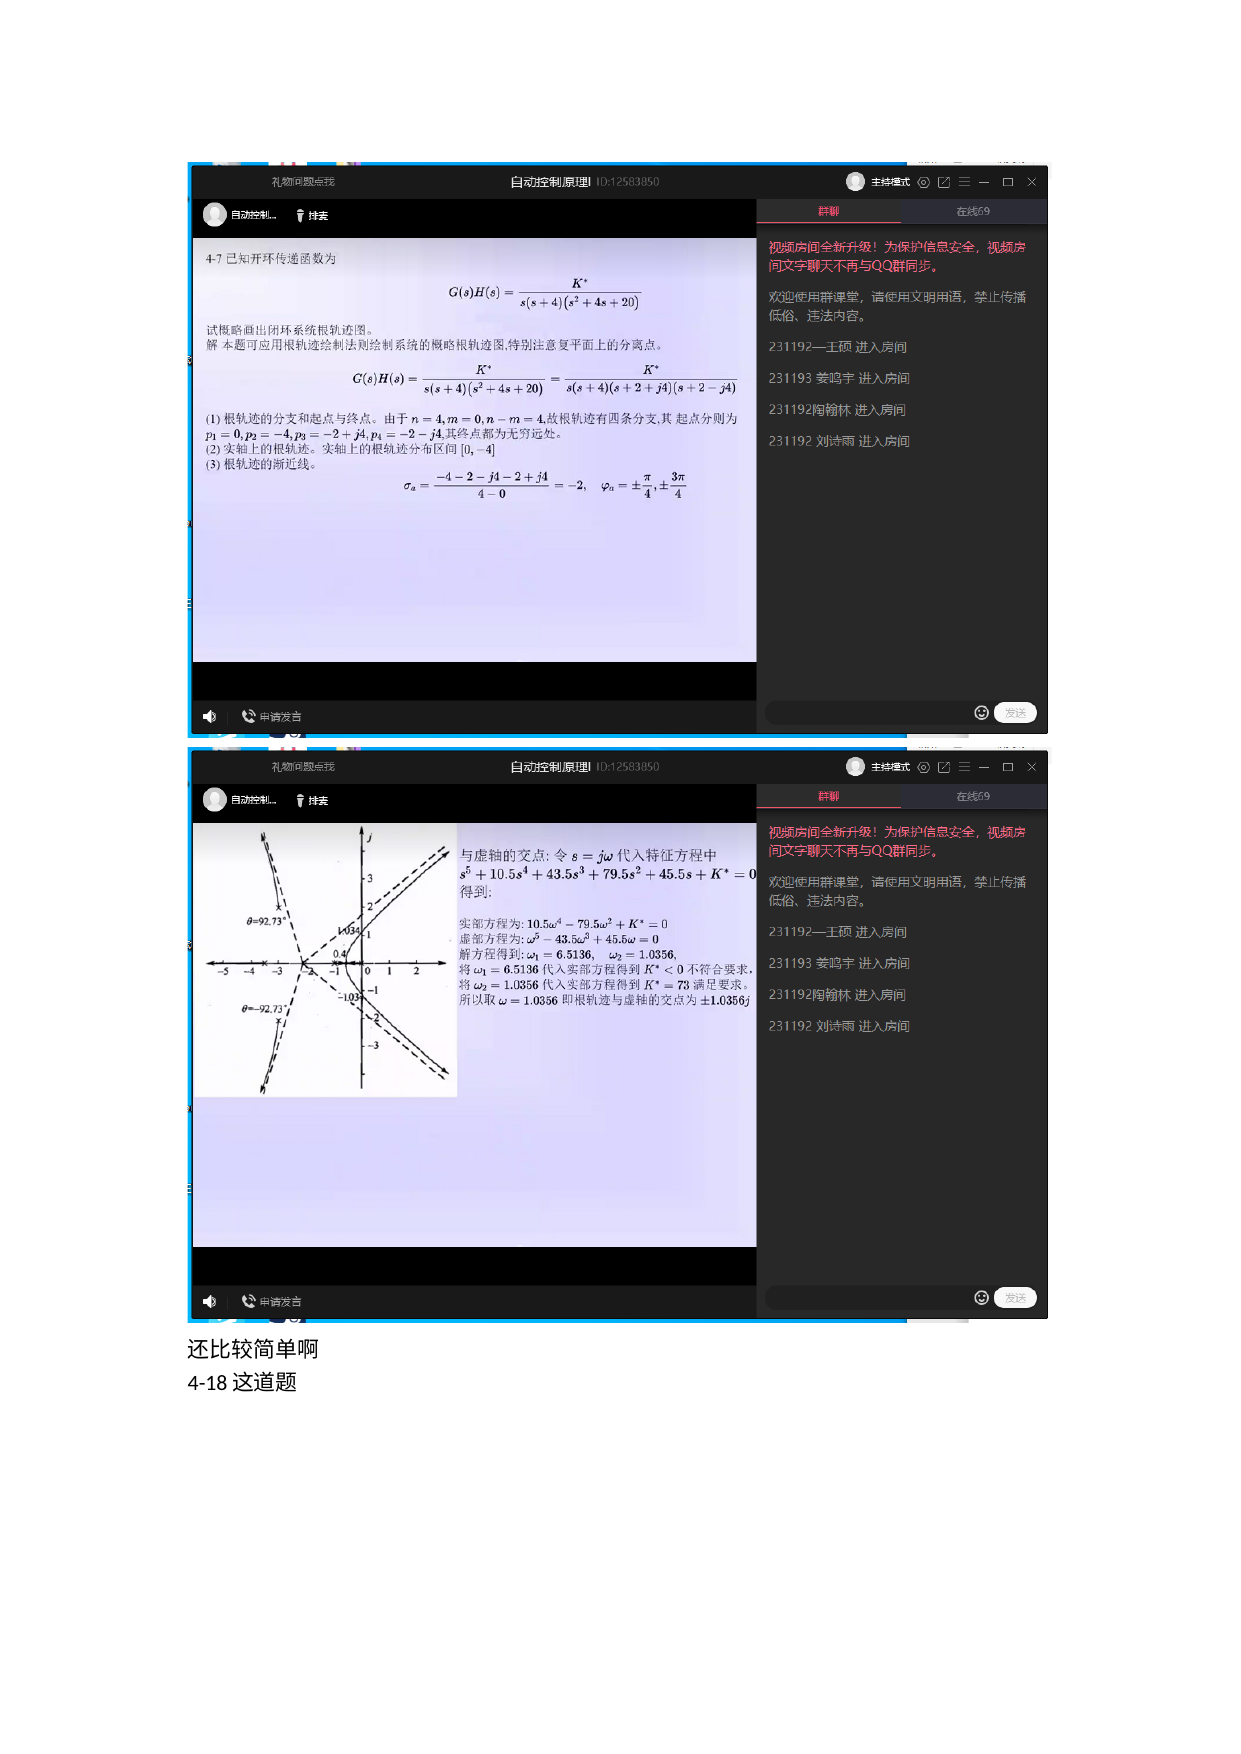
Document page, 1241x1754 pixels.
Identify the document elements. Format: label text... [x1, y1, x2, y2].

text 4-18这道题 [187, 1364, 1053, 1397]
picture [187, 747, 1052, 1323]
text 还比较简单啊 [187, 1332, 1053, 1364]
picture [187, 162, 1052, 738]
